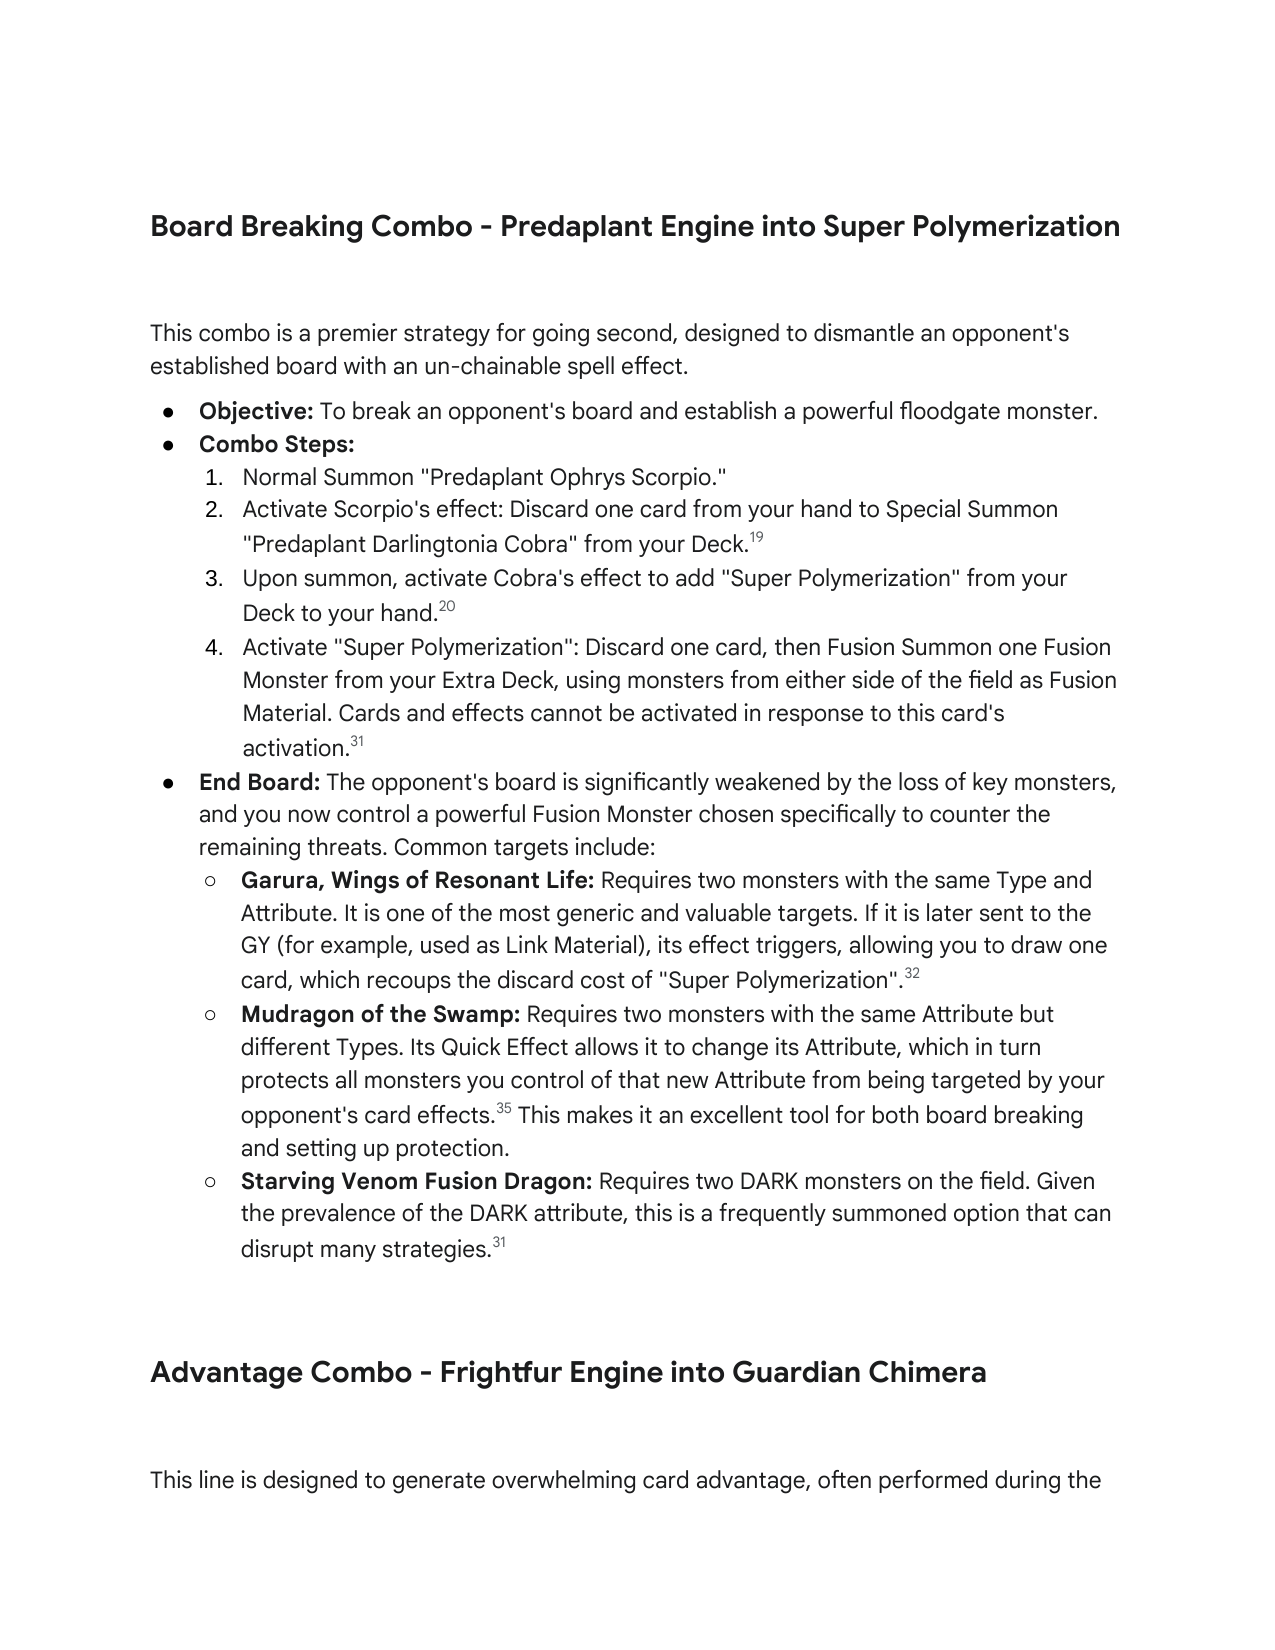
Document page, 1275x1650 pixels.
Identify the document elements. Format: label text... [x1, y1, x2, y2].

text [150, 1466, 1125, 1495]
list Starving Venom Fusion Dragon: Requires two DARK monsters on the field. Given the prevalence of the DARK attribute, this is a frequently summoned option that can disrupt many strategies.31 [203, 1167, 1125, 1264]
list Activate Scorpio's effect: Discard one card from your hand to Special Summon "Predaplant Darlingtonia Cobra" from your Deck.19 [205, 496, 1125, 560]
list Mudragon of the Swamp: Requires two monsters with the same Attribute but different Types. Its Quick Effect allows it to change its Attribute, which in turn protects all monsters you control of that new Attribute from being targeted by your opponent's card effects.35 This makes it an excellent tool for both board breaking and setting up protection. [203, 1000, 1125, 1163]
list Combo Steps: [161, 430, 1125, 459]
list Objective: To break an opponent's board and establish a powerful floodgate monster. [161, 397, 1125, 426]
list Garura, Wings of Resonant Life: Requires two monsters with the same Type and Attribute. It is one of the most generic and valuable targets. If it is later sent to the GY (for example, used as Link Material), its effect triggers, allowing you to draw one card, which recoups the discard cost of "Super Polymerization".32 [203, 866, 1125, 996]
list End Board: The opponent's board is significantly weakened by the loss of key monsters, and you now control a powerful Fusion Monster chosen specifically to counter the remaining threats. Common targets include: [161, 768, 1125, 862]
list Normal Summon "Predaplant Ophrys Scorpio." [205, 463, 1125, 492]
list Upon summon, activate Cobra's effect to add "Super Polymerization" from your Deck to your hand.20 [205, 564, 1125, 629]
text This combo is a premier strategy for going second, designed to dismantle an opponent's established board with an un-chainable spell effect. [150, 319, 1125, 381]
list Activate "Super Polymerization": Discard one card, then Fusion Summon one Fusion Monster from your Extra Deck, using monsters from either side of the field as Fusion Material. Cards and effects cannot be activated in response to this card's activation.31 [205, 633, 1125, 764]
subtitle Advantage Combo - Frightfur Engine into Guardian Chimera [150, 1354, 1125, 1391]
subtitle Board Breaking Combo - Predaplant Engine into Super Polymerization [150, 208, 1125, 244]
